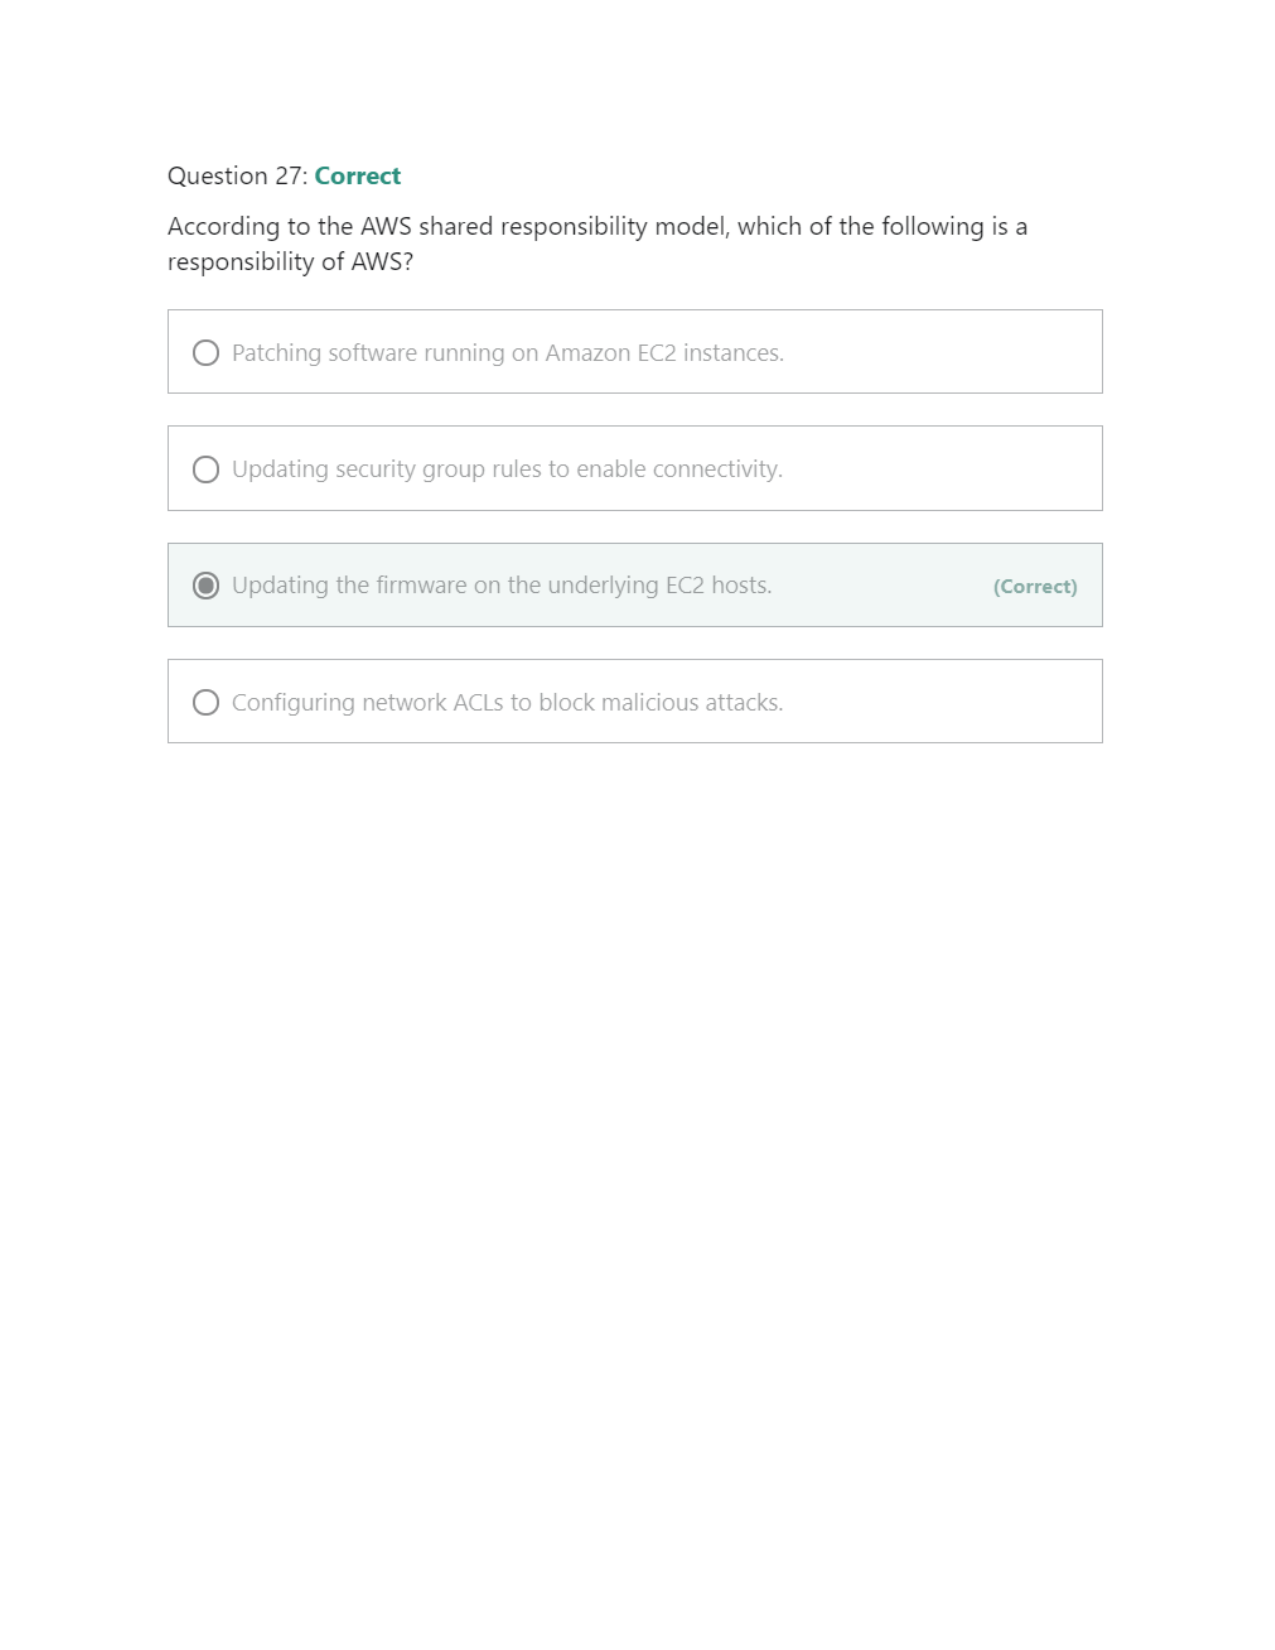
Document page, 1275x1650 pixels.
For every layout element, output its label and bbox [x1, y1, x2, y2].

picture [150, 150, 1125, 770]
